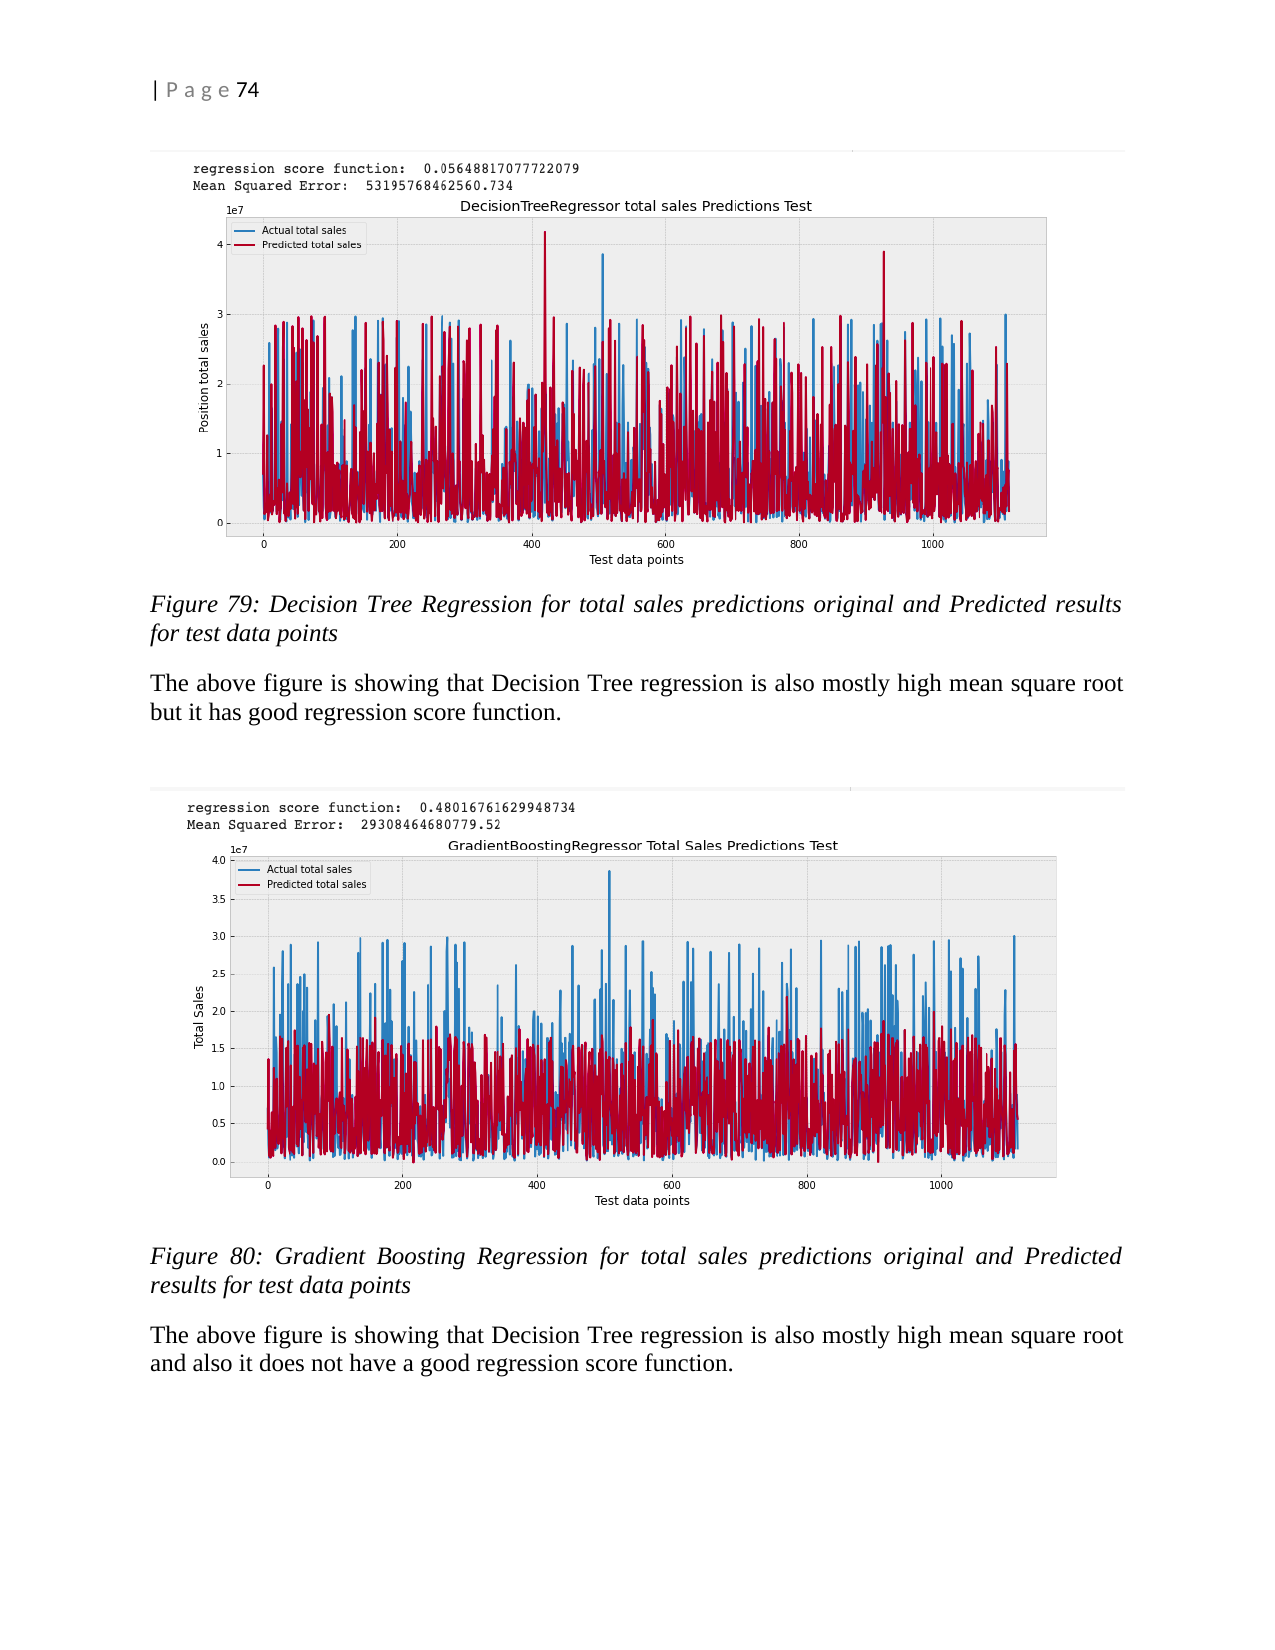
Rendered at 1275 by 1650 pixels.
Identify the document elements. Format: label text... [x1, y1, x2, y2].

text Figure 80: Gradient Boosting Regression for total sales predictions original and Predicted results for test data points [150, 1241, 1125, 1299]
text The above figure is showing that Decision Tree regression is also mostly high mean square root and also it does not have a good regression score function. [150, 1320, 1125, 1377]
text Figure 79: Decision Tree Regression for total sales predictions original and Predicted results for test data points [150, 589, 1125, 647]
text The above figure is showing that Decision Tree regression is also mostly high mean square root but it has good regression score function. [150, 668, 1125, 725]
picture [150, 787, 1125, 1225]
picture [150, 150, 1125, 573]
